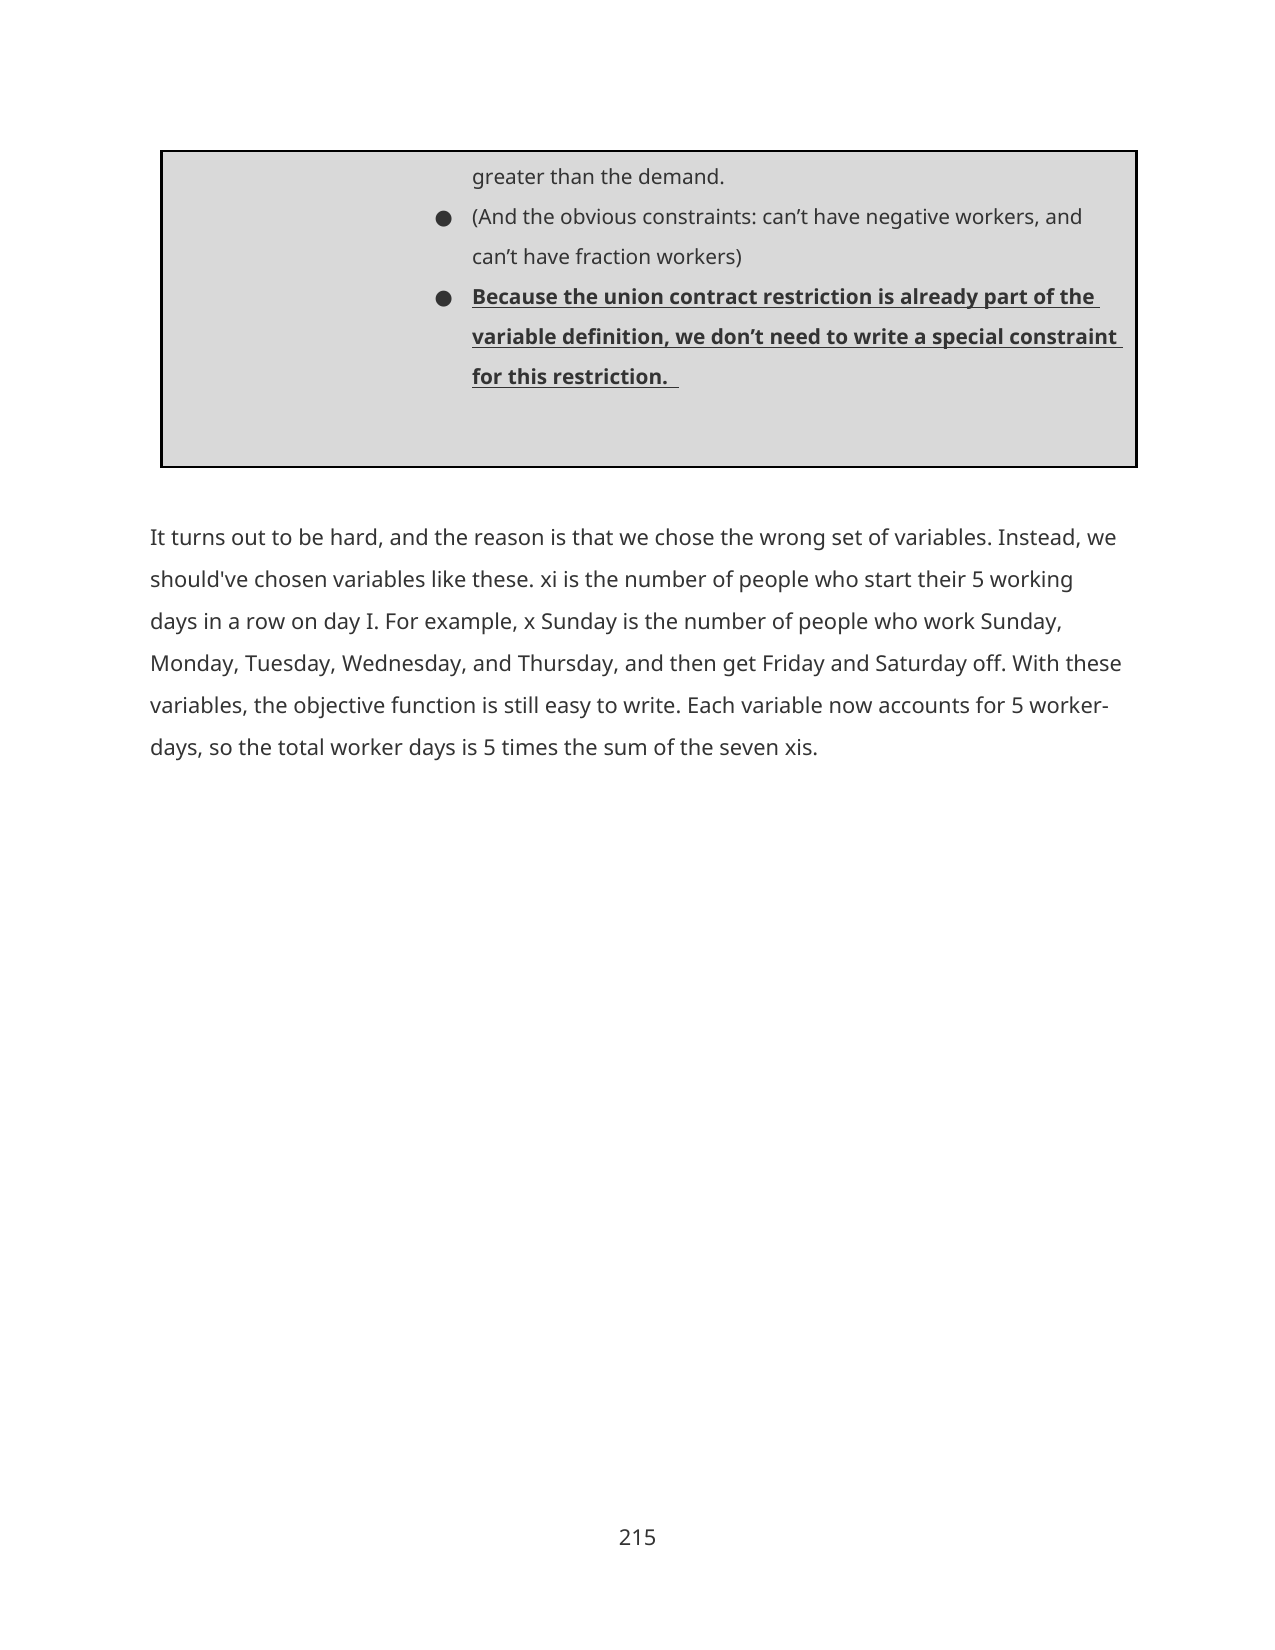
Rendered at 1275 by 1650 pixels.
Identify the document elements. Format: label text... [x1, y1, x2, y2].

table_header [163, 152, 1135, 466]
text It turns out to be hard, and the reason is that we chose the wrong set of variables. Instead, we should've chosen variables like these. xi is the number of people who start their 5 working days in a row on day I. For example, x Sunday is the number of people who work Sunday, Monday, Tuesday, Wednesday, and Thursday, and then get Friday and Saturday off. With these variables, the objective function is still easy to write. Each variable now accounts for 5 worker-days, so the total worker days is 5 times the sum of the seven xis. [150, 522, 1125, 762]
